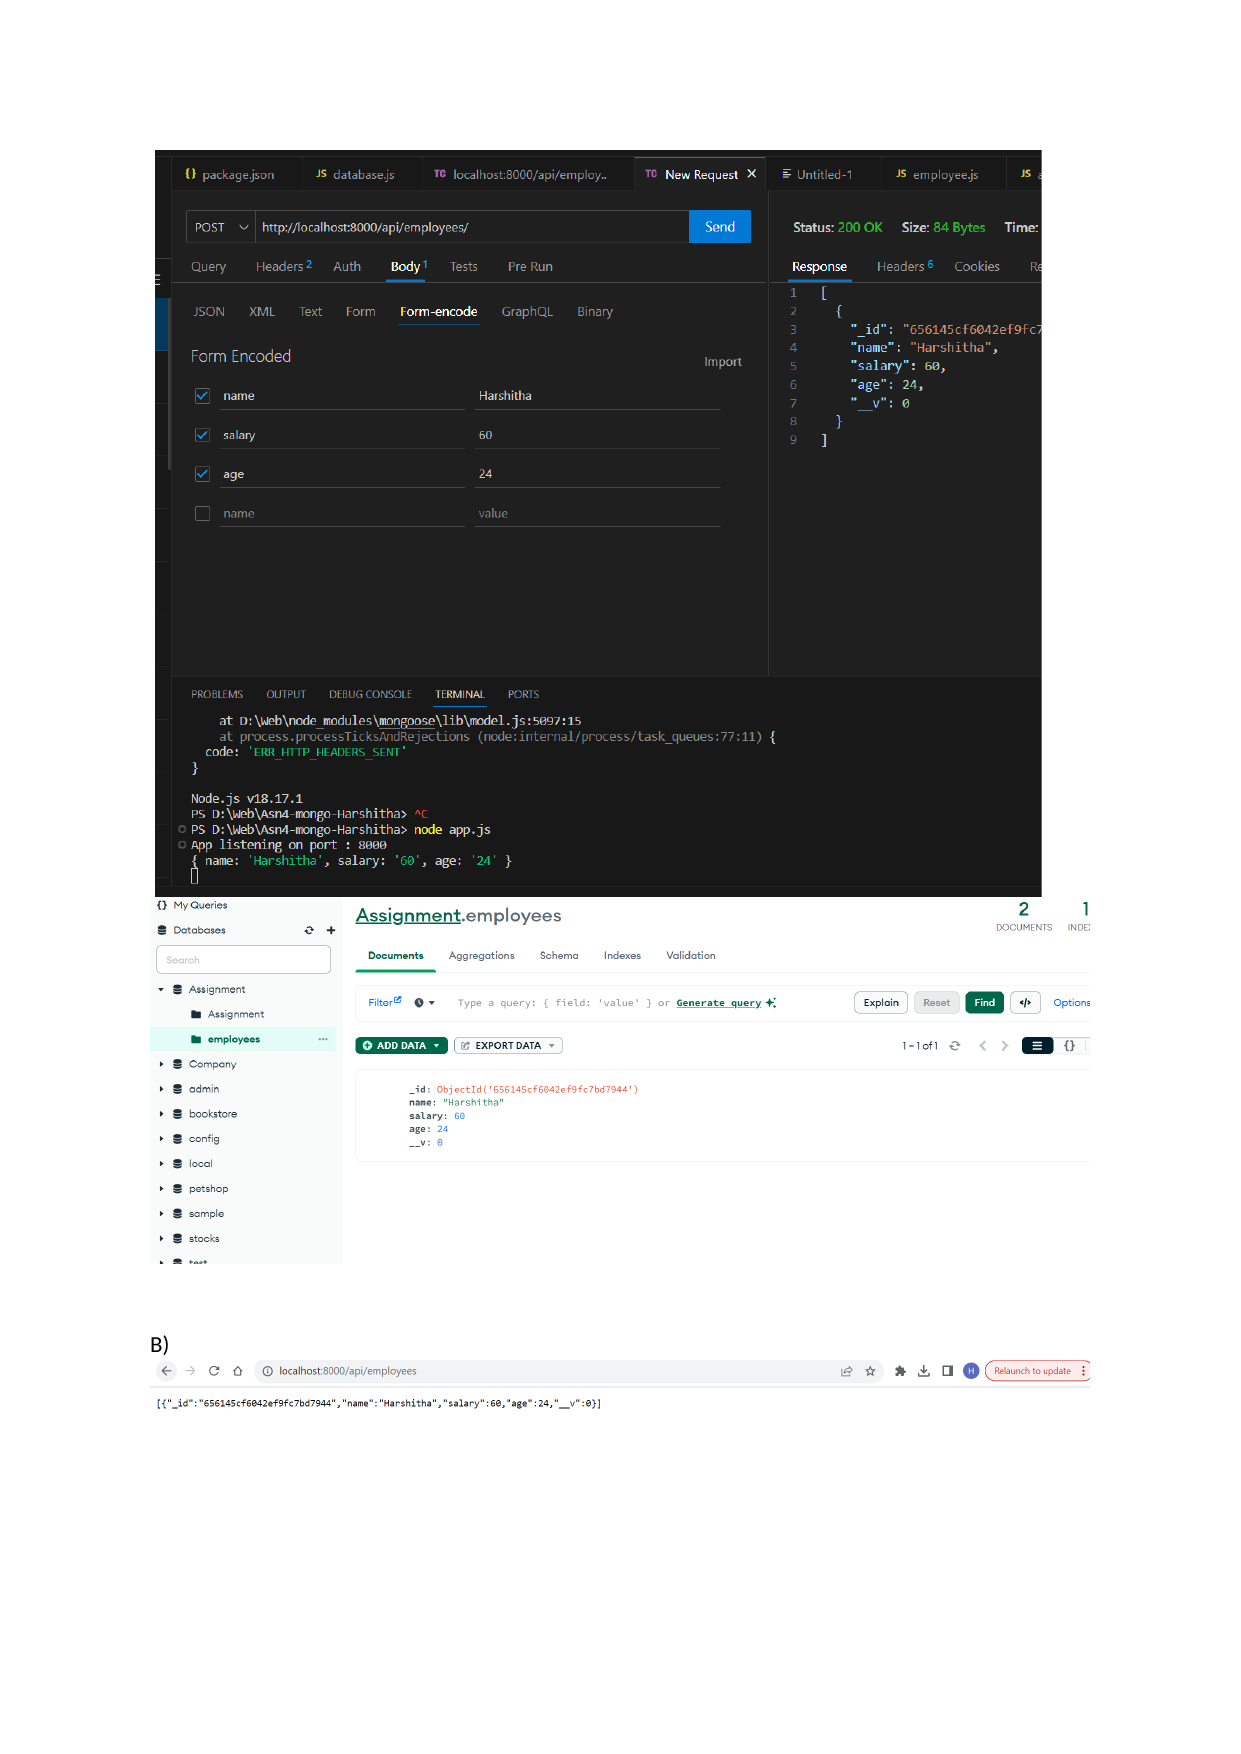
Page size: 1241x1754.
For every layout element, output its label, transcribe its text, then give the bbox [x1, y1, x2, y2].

picture [155, 150, 1042, 897]
picture [150, 1360, 1091, 1587]
text B) [150, 1330, 1090, 1360]
picture [150, 898, 1091, 1264]
